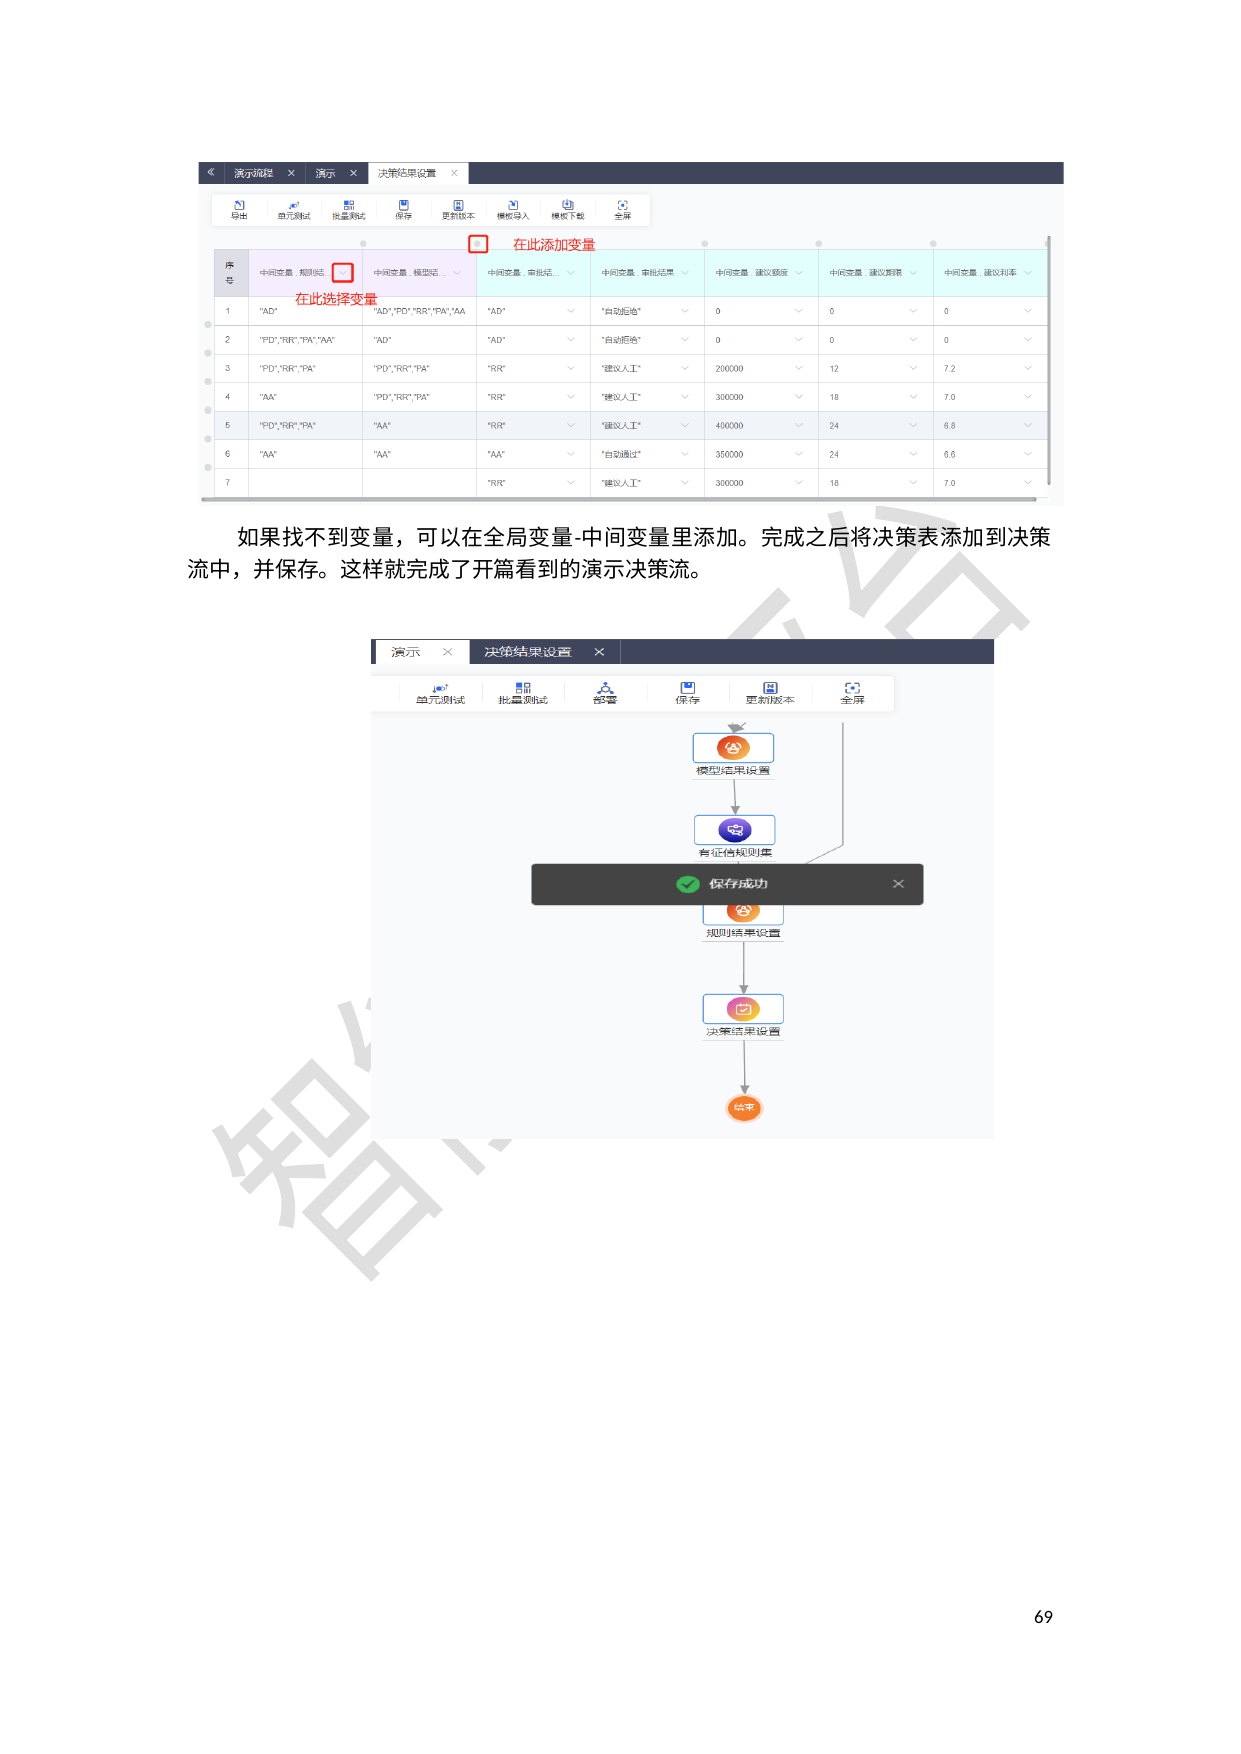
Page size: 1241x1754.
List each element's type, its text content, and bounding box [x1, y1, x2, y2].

picture [198, 162, 1064, 506]
picture [371, 639, 995, 1139]
